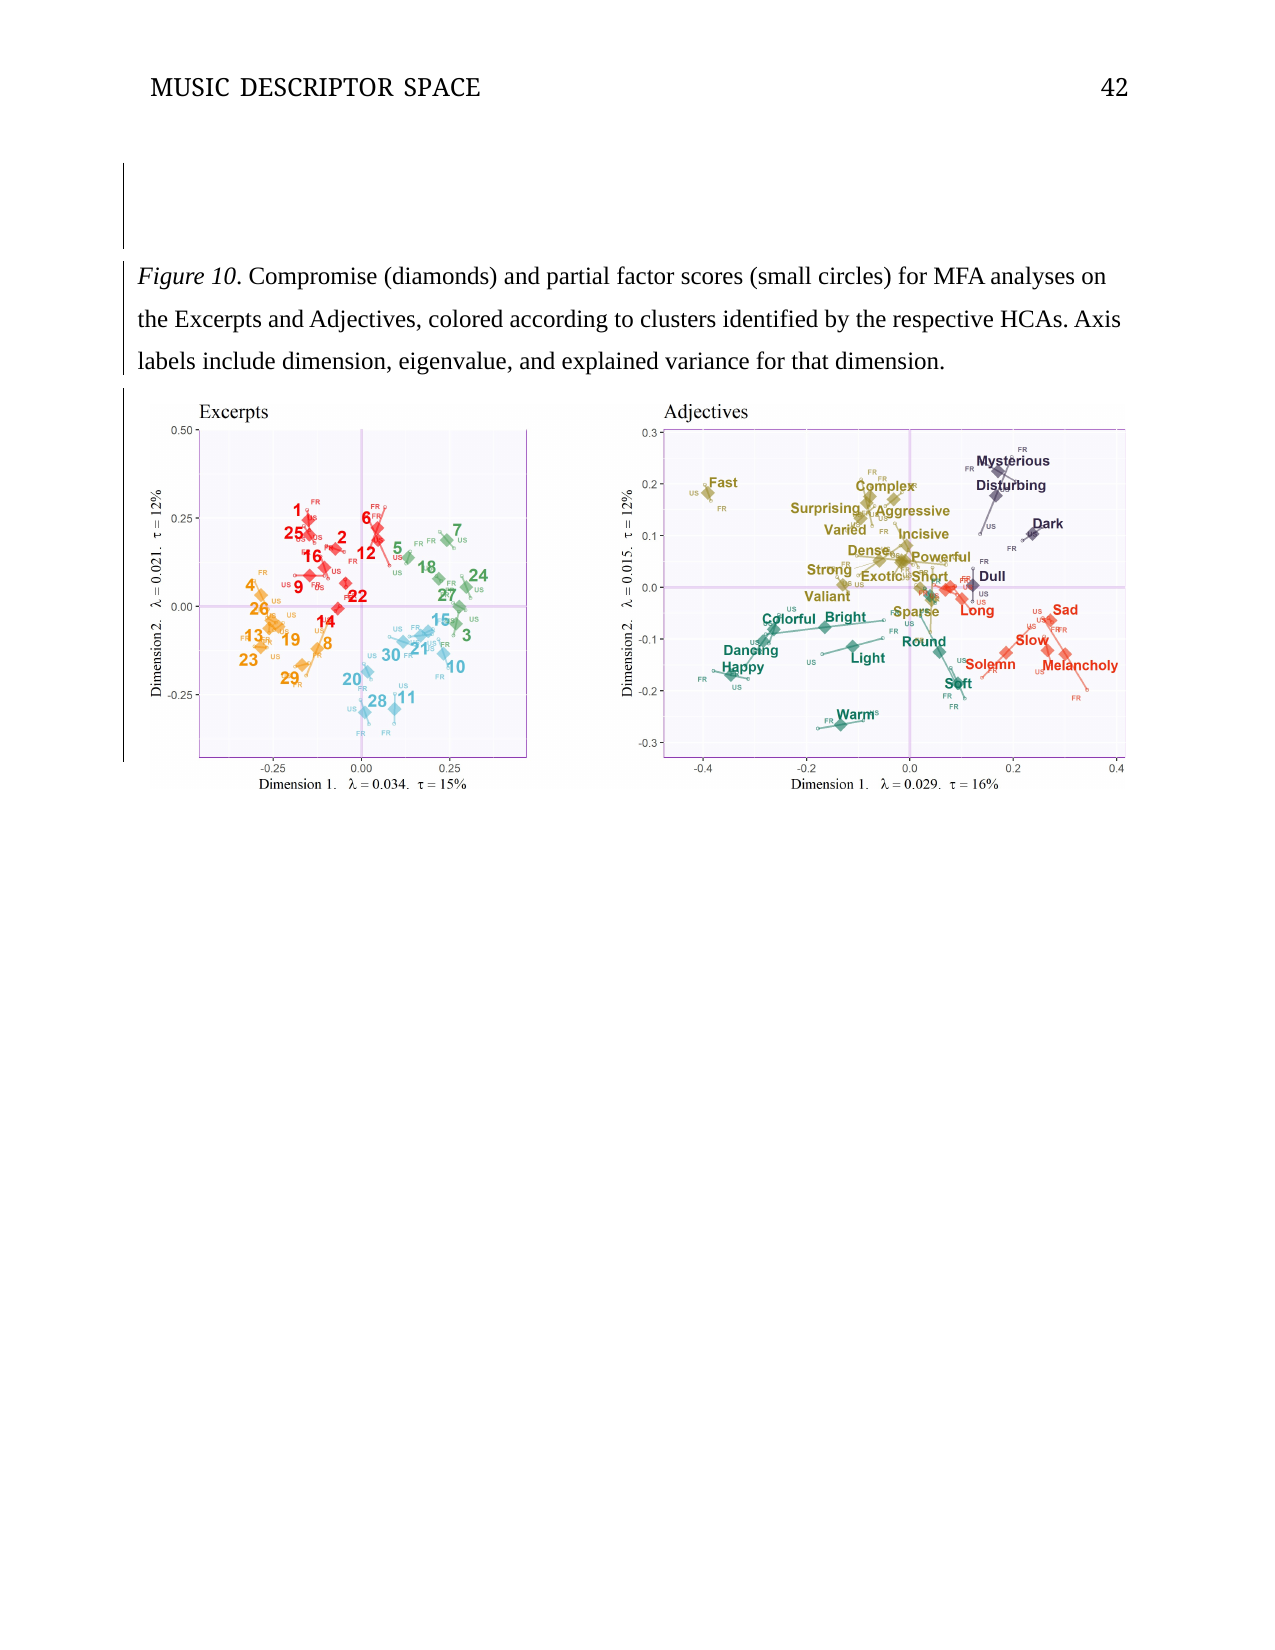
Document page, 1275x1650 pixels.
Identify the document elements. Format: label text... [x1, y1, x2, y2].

text Figure 10. Compromise (diamonds) and partial factor scores (small circles) for MFA analyses on the Excerpts and Adjectives, colored according to clusters identified by the respective HCAs. Axis labels include dimension, eigenvalue, and explained variance for that dimension. [137, 261, 1141, 374]
picture [150, 404, 1125, 789]
